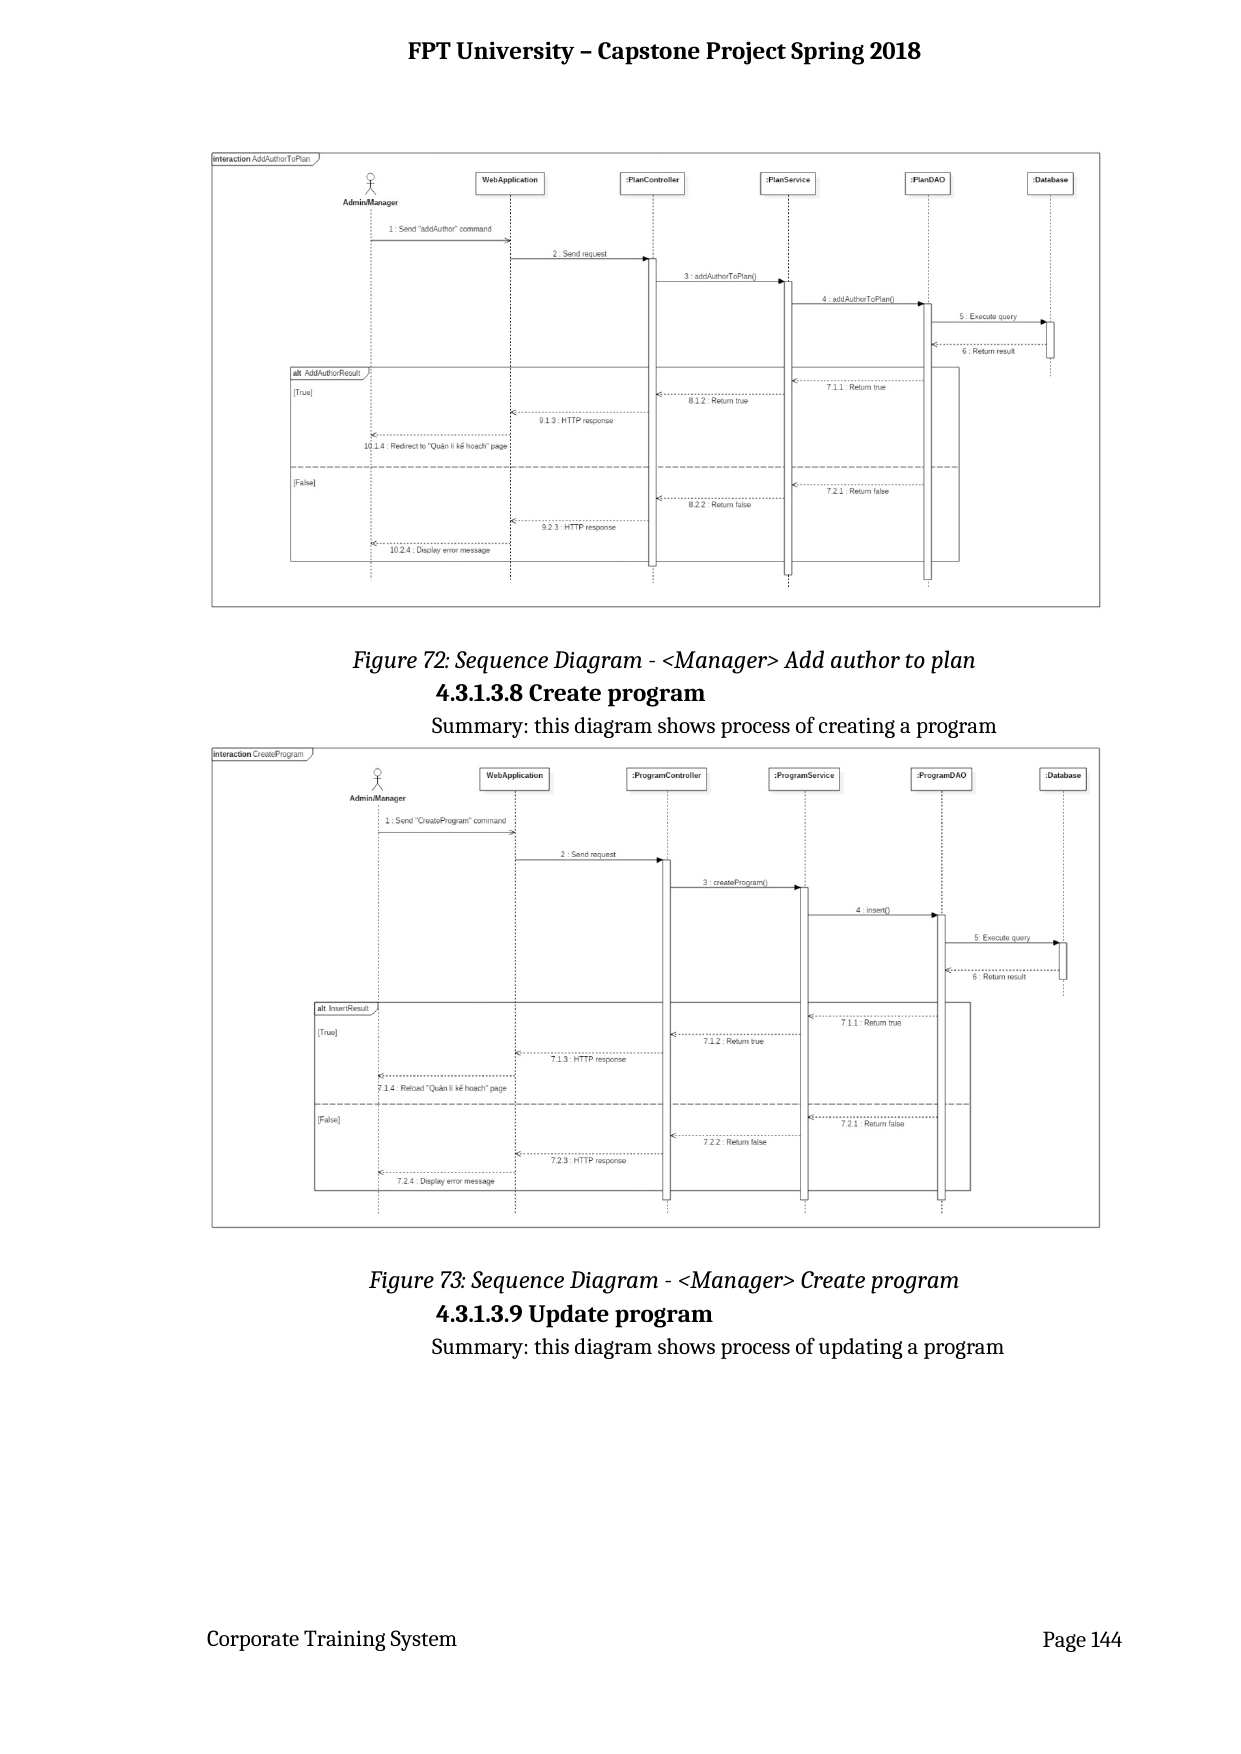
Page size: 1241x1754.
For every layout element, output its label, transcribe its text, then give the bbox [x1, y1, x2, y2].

text Figure 73: Sequence Diagram - <Manager> Create program [207, 1266, 1122, 1295]
text Figure 72: Sequence Diagram - <Manager> Add author to plan [207, 646, 1122, 674]
text Summary: this diagram shows process of creating a program [432, 713, 1122, 739]
text Summary: this diagram shows process of updating a program [432, 1333, 1122, 1360]
subtitle 4.3.1.3.8 Create program [436, 679, 1124, 707]
picture [206, 147, 1122, 629]
subtitle 4.3.1.3.9 Update program [436, 1299, 1124, 1328]
picture [206, 742, 1122, 1250]
